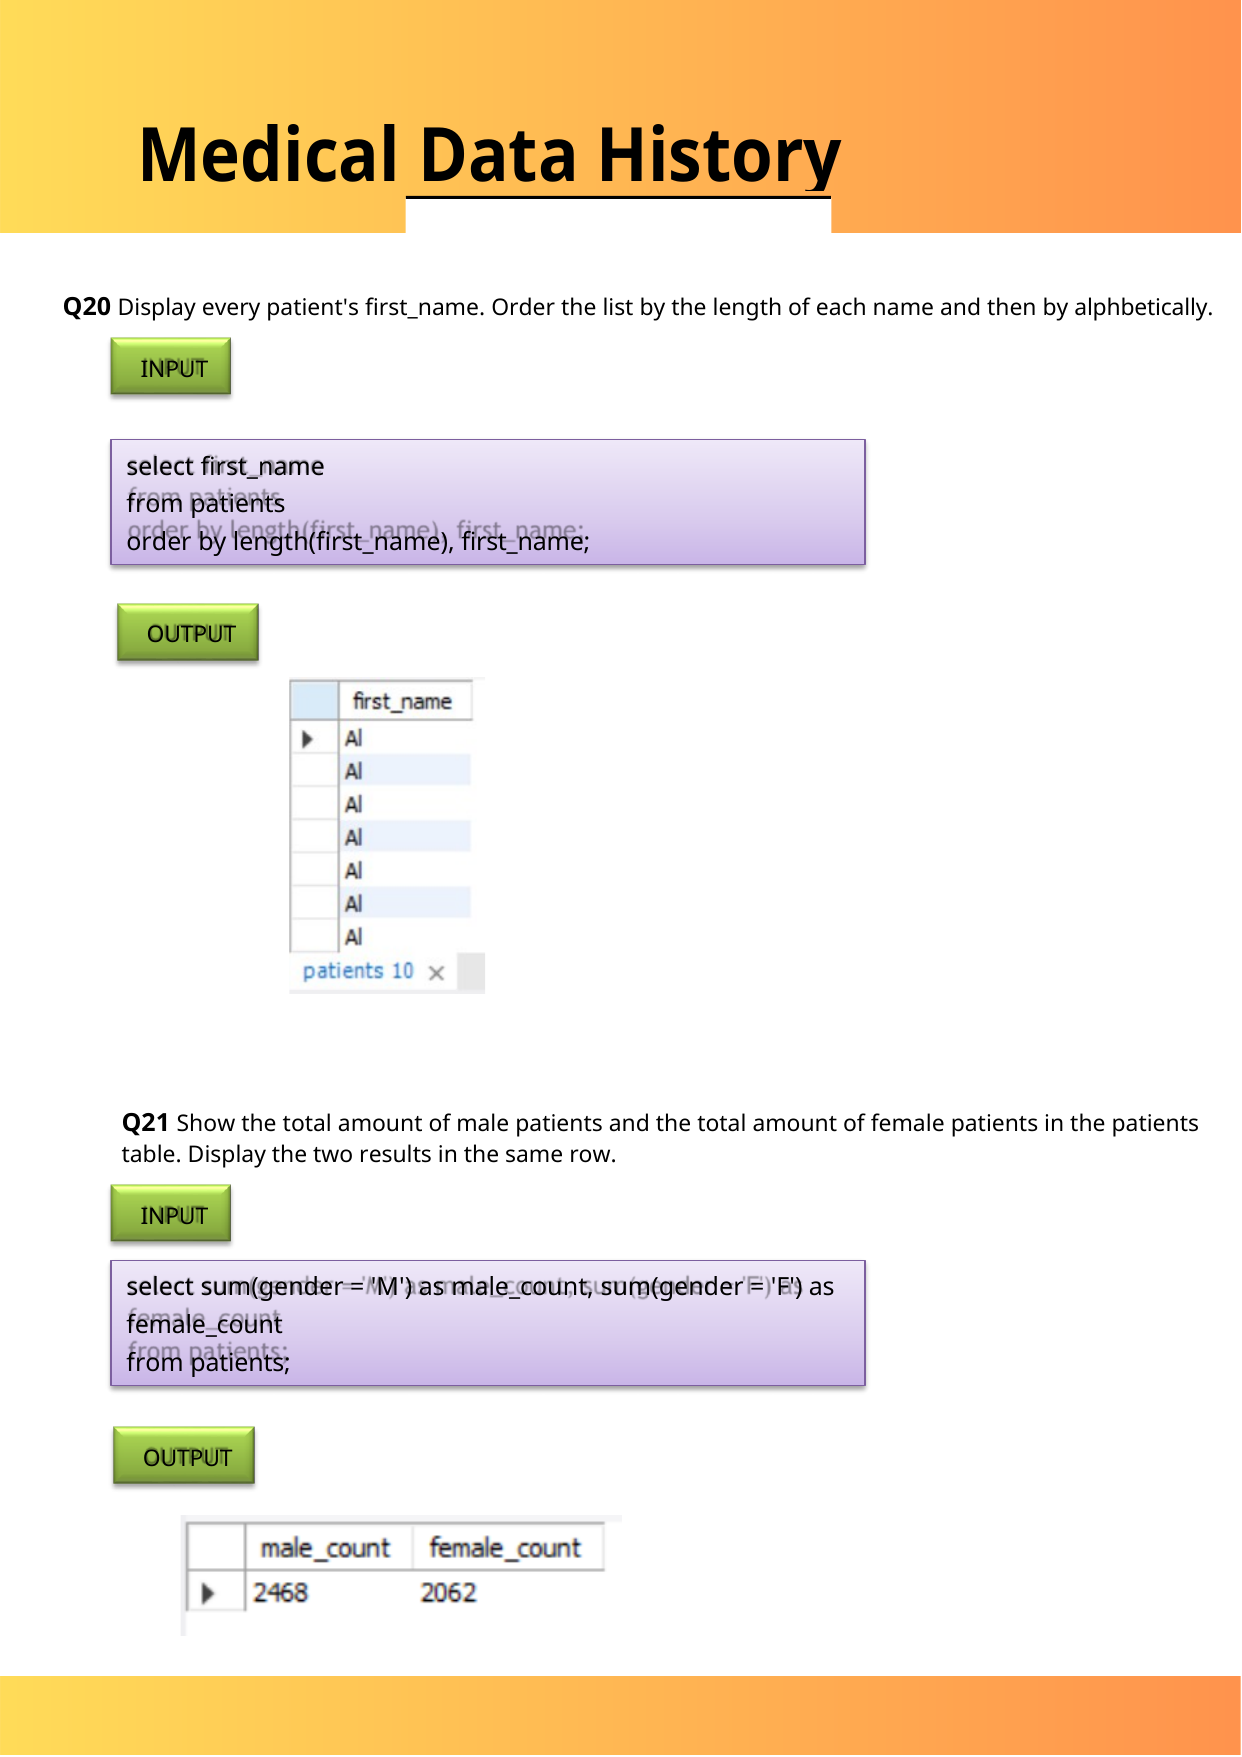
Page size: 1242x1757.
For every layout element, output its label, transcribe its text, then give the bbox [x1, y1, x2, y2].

picture [180, 1515, 622, 1636]
picture [289, 677, 486, 994]
picture [0, 1676, 1241, 1755]
picture [108, 1425, 259, 1493]
text Q20 Display every patient's first_name. Order the list by the length of each name and then by alphbetically. [62, 288, 1242, 322]
picture [105, 1257, 871, 1395]
picture [105, 436, 871, 574]
picture [112, 602, 263, 670]
text Q21 Show the total amount of male patients and the total amount of female patients in the patients table. Display the two results in the same row. [121, 1104, 1216, 1170]
picture [105, 1183, 236, 1250]
picture [0, 0, 1241, 233]
picture [105, 336, 236, 403]
